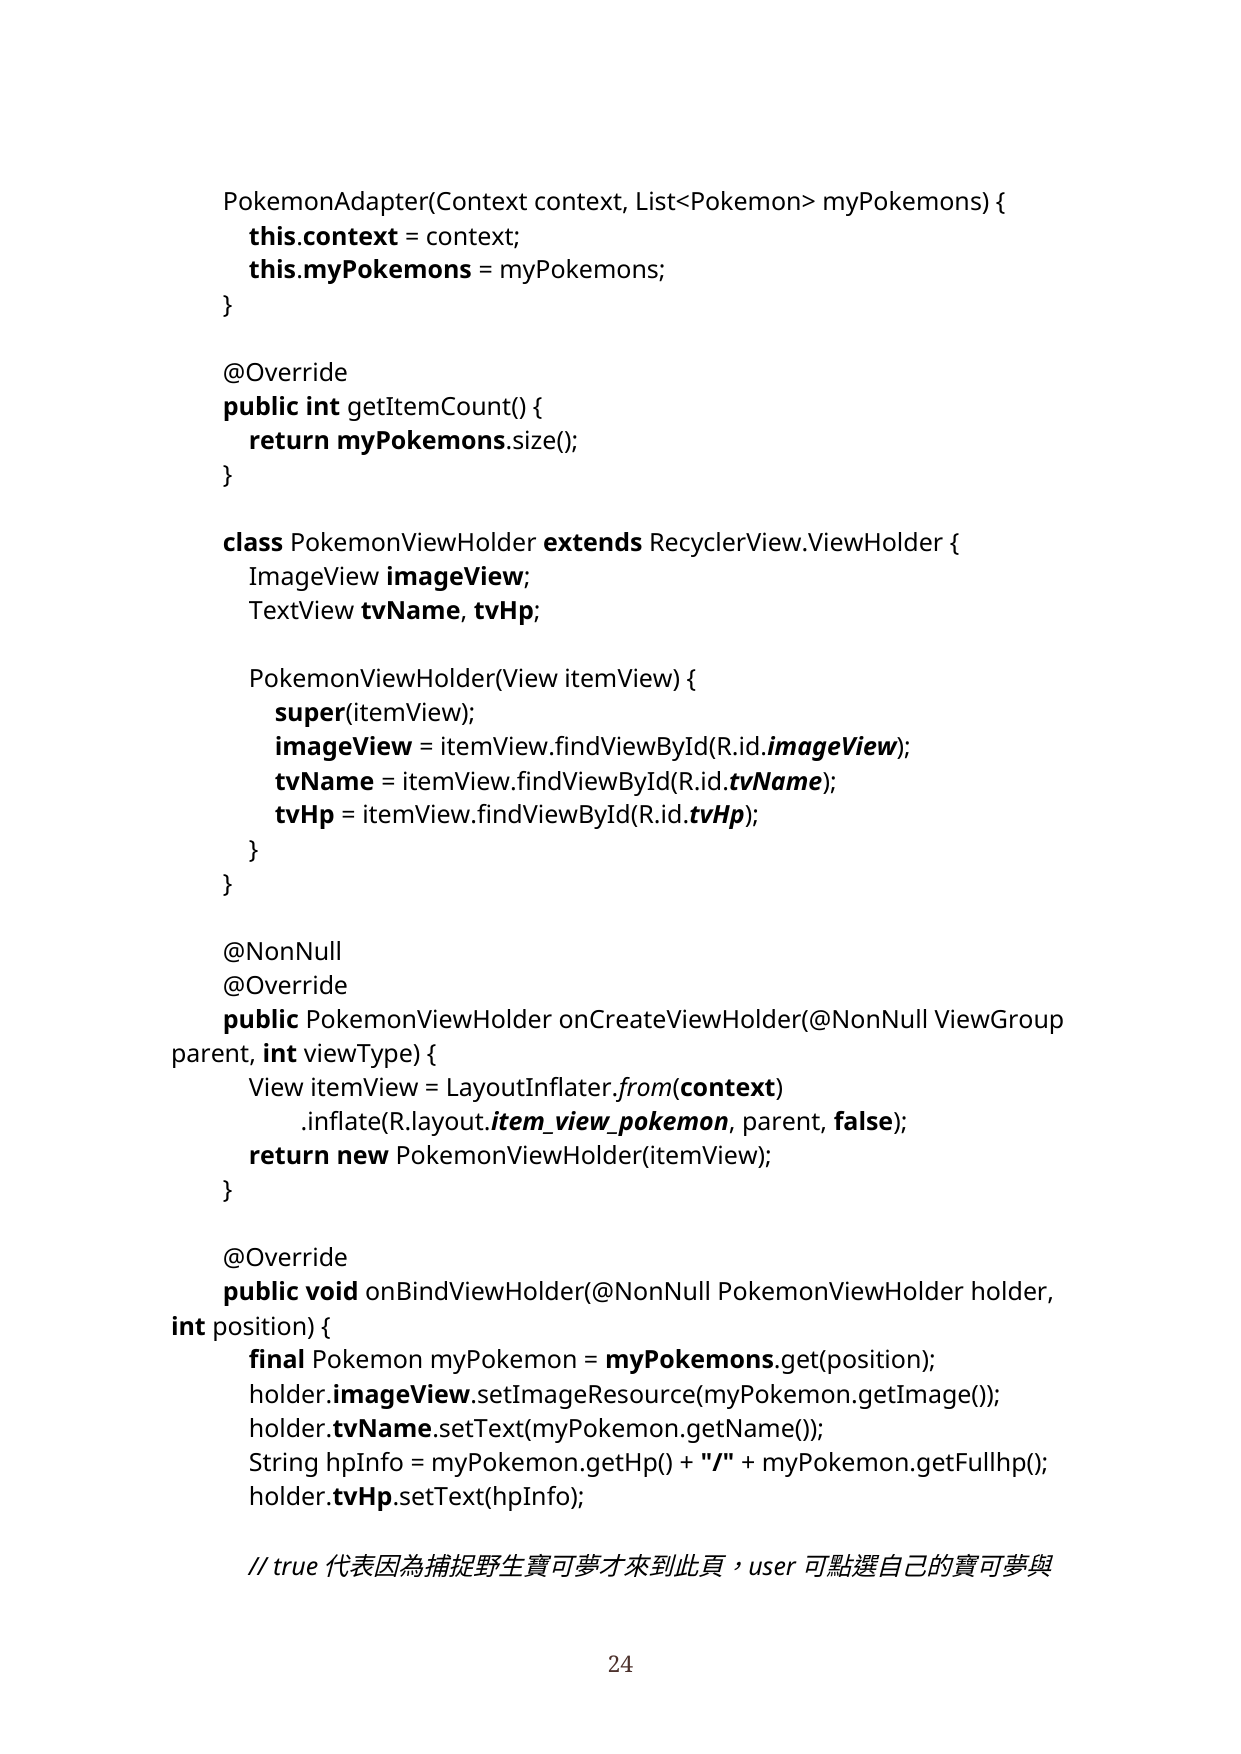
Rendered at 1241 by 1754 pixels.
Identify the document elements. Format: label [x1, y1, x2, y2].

text [171, 150, 1069, 1583]
